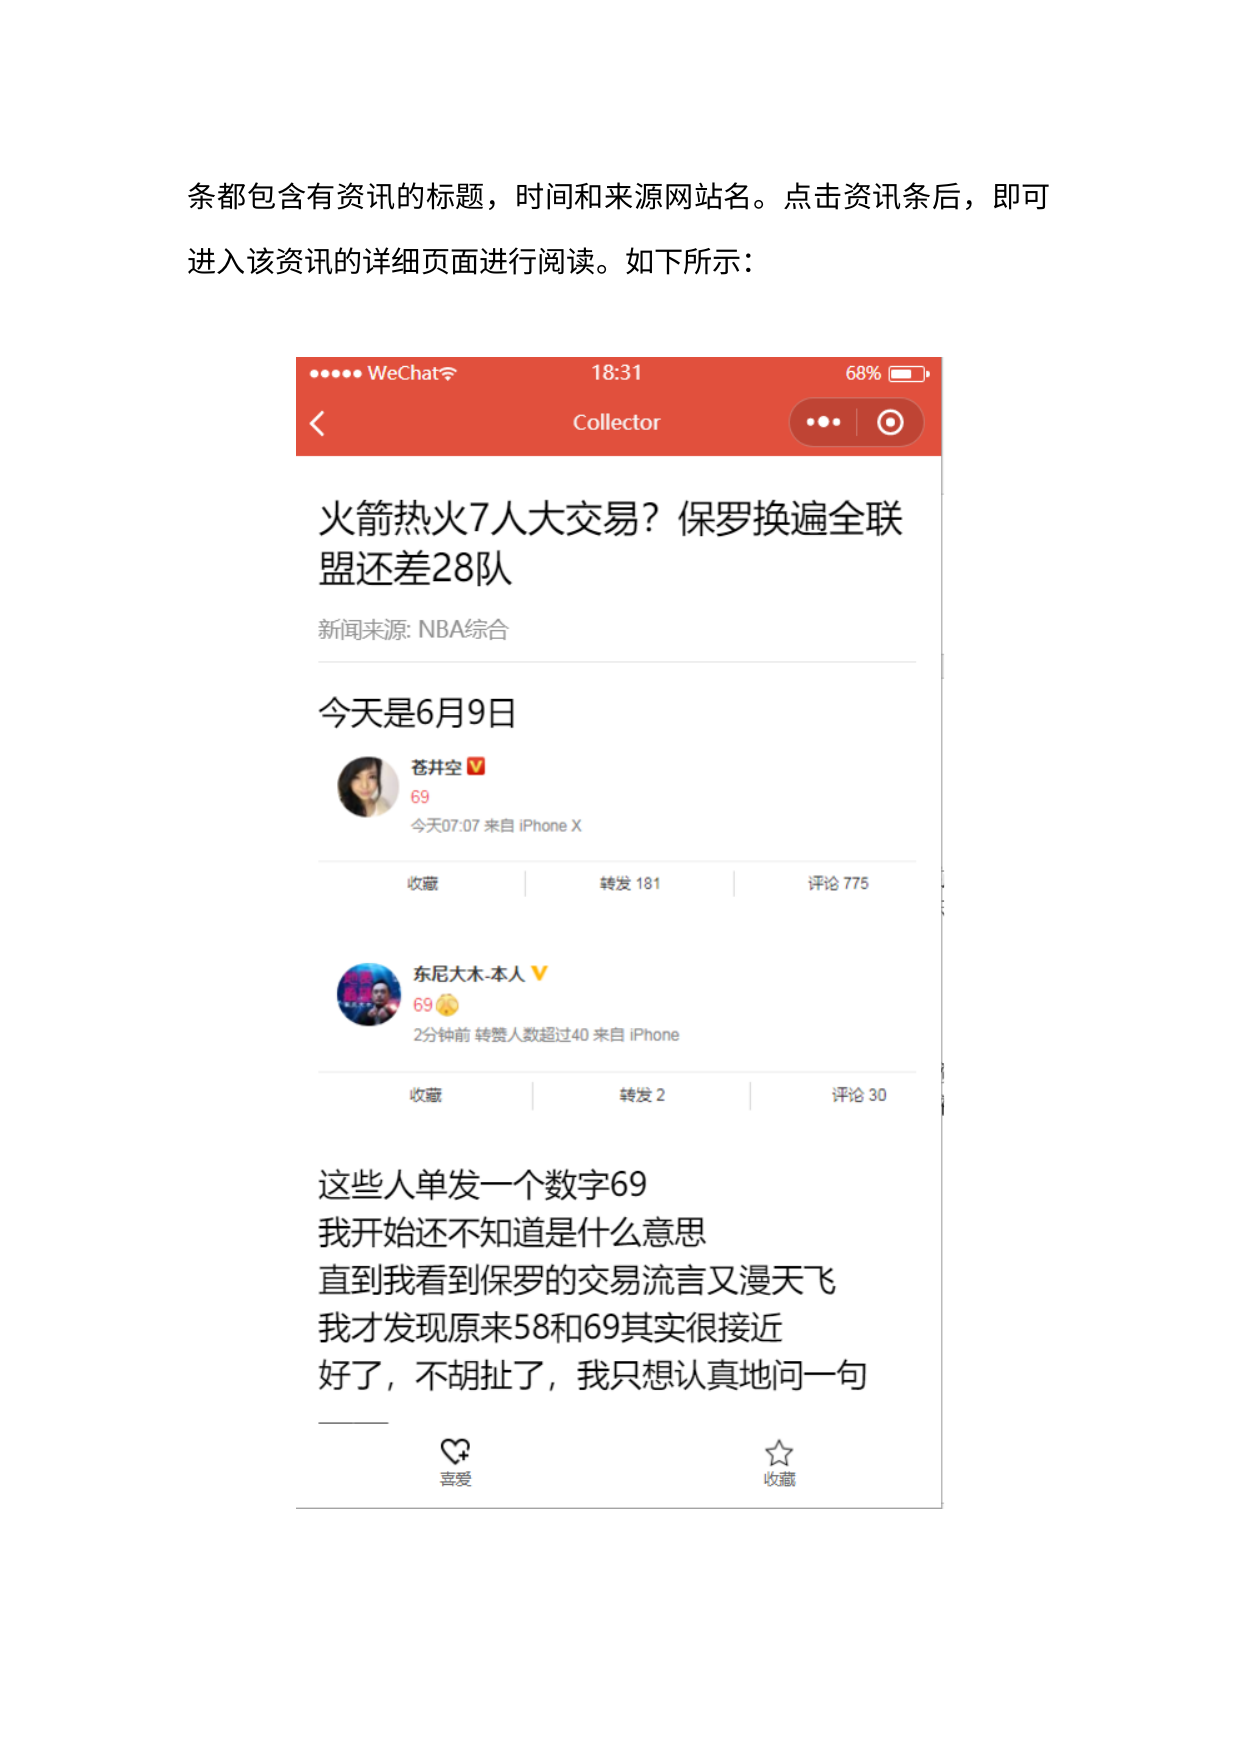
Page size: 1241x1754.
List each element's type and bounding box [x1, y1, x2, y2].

picture [296, 357, 945, 1509]
text [187, 162, 1053, 292]
